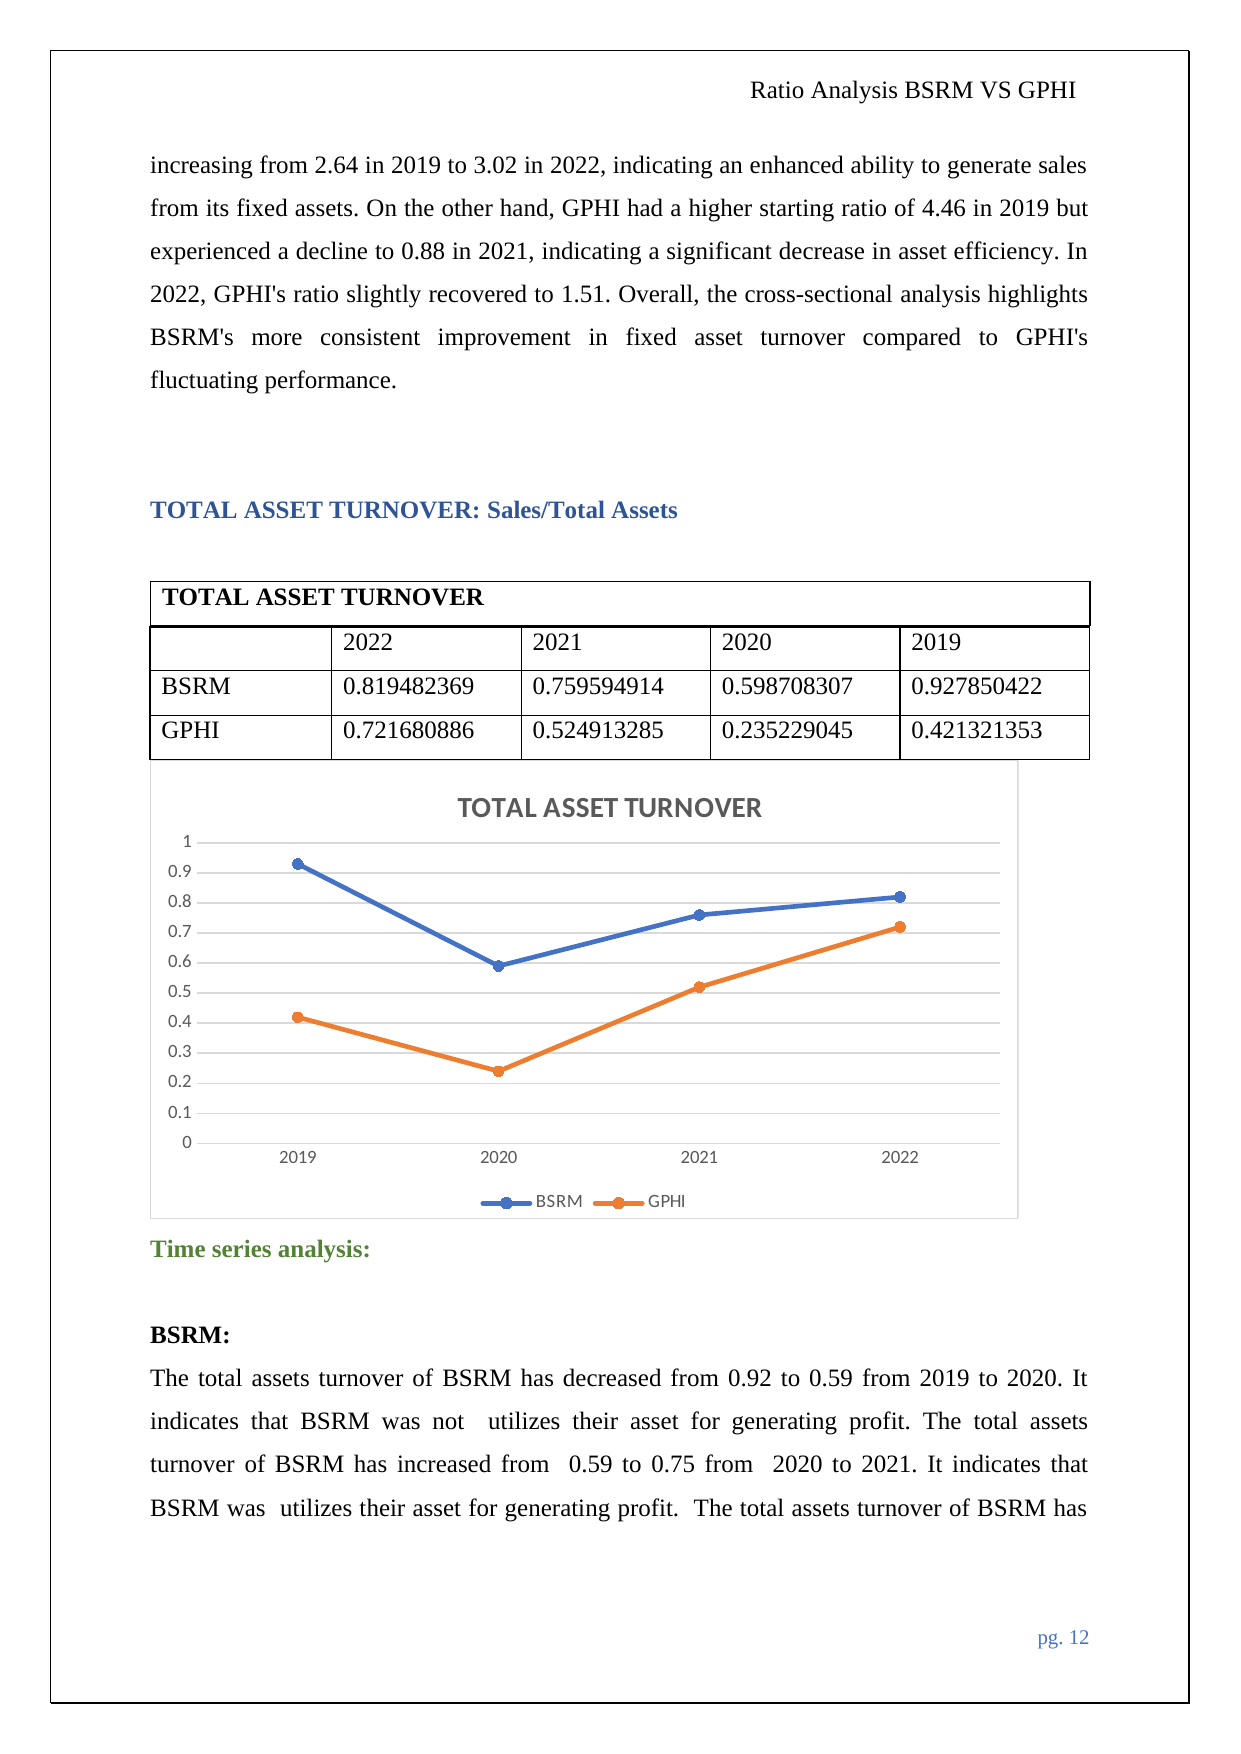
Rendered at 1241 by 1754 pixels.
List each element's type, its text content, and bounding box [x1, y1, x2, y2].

table_cell 0.524913285 [522, 716, 710, 758]
table_cell 0.721680886 [332, 716, 521, 758]
table_cell 0.421321353 [901, 716, 1089, 758]
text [150, 150, 1089, 394]
table_cell BSRM [151, 671, 331, 714]
table_header 2019 [901, 628, 1089, 670]
table_header [151, 628, 331, 670]
table_cell 0.598708307 [711, 671, 899, 714]
text TOTAL ASSET TURNOVER: Sales/Total Assets [150, 495, 1089, 524]
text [150, 1363, 1089, 1521]
table_header TOTAL ASSET TURNOVER [151, 582, 1089, 625]
table_cell 0.235229045 [711, 716, 899, 758]
table_header 2021 [522, 628, 710, 670]
table_cell 0.819482369 [332, 671, 521, 714]
text Time series analysis: [150, 1234, 1089, 1263]
table_header 2022 [332, 628, 521, 670]
table_cell 0.759594914 [522, 671, 710, 714]
table_cell GPHI [151, 716, 331, 758]
table_cell 0.927850422 [901, 671, 1089, 714]
table_header 2020 [711, 628, 899, 670]
text BSRM: [150, 1320, 1089, 1349]
